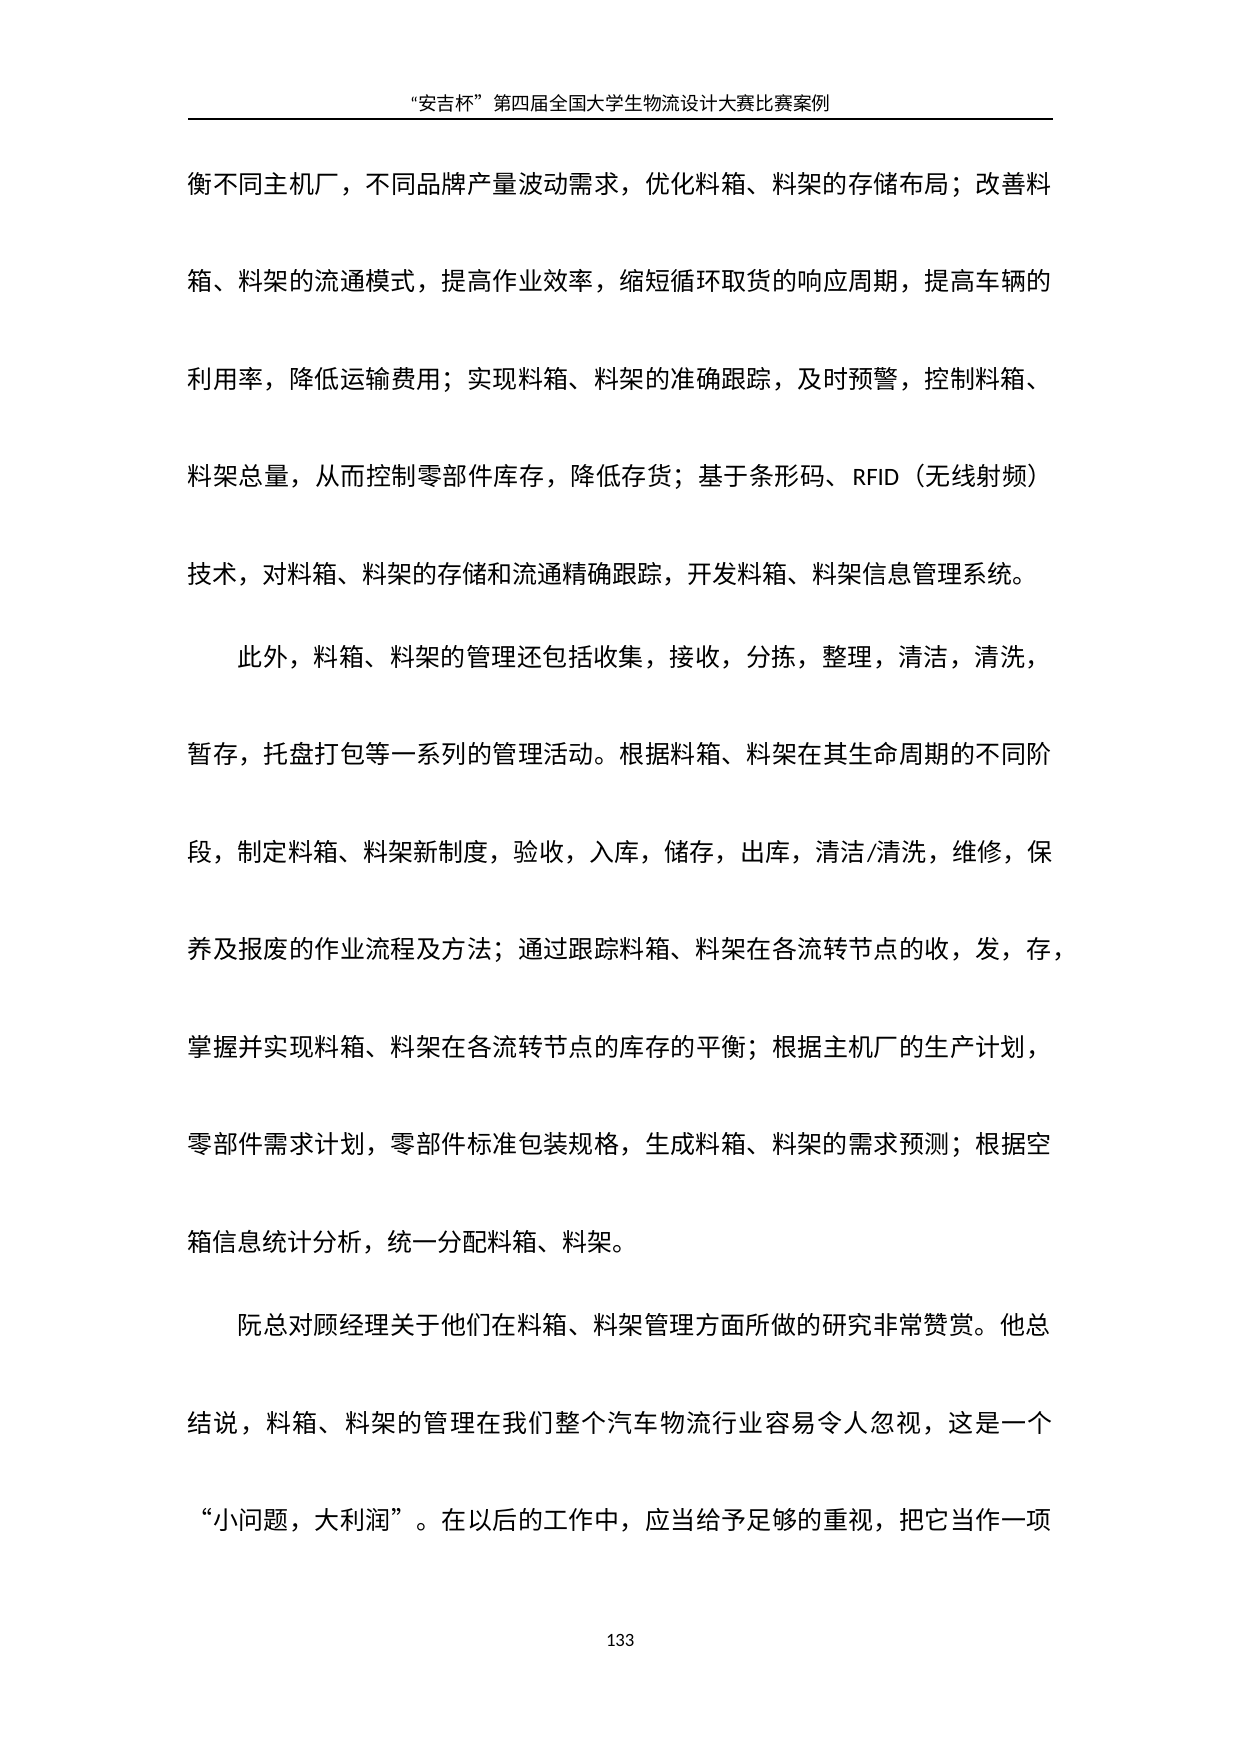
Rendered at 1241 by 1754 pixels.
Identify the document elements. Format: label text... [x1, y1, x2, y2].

text 此外，料箱、料架的管理还包括收集，接收，分拣，整理，清洁，清洗，暂存，托盘打包等一系列的管理活动。根据料箱、料架在其生命周期的不同阶段，制定料箱、料架新制度，验收，入库，储存，出库，清洁/清洗，维修，保养及报废的作业流程及方法；通过跟踪料箱、料架在各流转节点的收，发，存，掌握并实现料箱、料架在各流转节点的库存的平衡；根据主机厂的生产计划，零部件需求计划，零部件标准包装规格，生成料箱、料架的需求预测；根据空箱信息统计分析，统一分配料箱、料架。 [187, 623, 1053, 1273]
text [187, 1291, 1053, 1551]
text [187, 150, 1053, 605]
